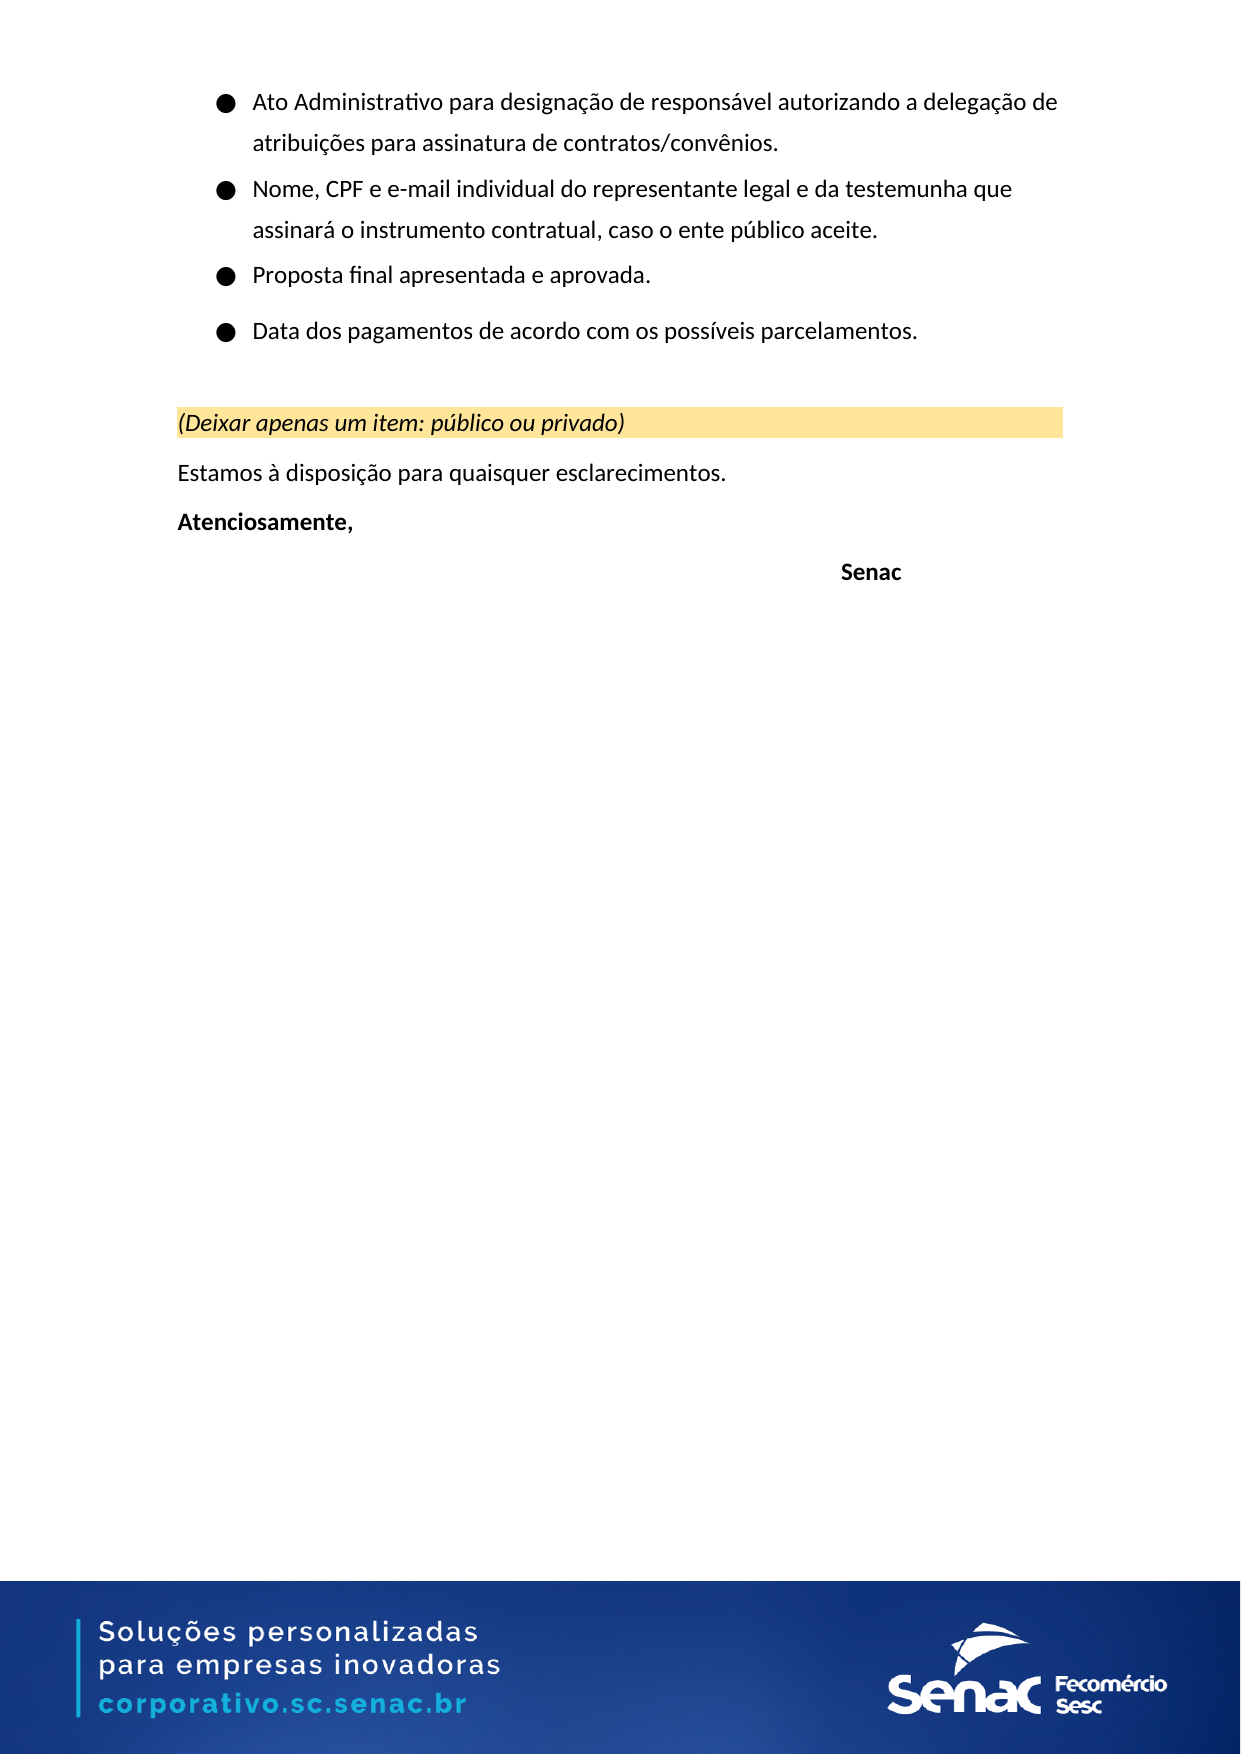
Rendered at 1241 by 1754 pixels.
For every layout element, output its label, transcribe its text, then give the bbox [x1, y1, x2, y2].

list Data dos pagamentos de acordo com os possíveis parcelamentos. [215, 302, 1063, 353]
picture [0, 1581, 1241, 1754]
text Atenciosamente, [177, 506, 1063, 537]
text (Deixar apenas um item: público ou privado) [177, 407, 1063, 438]
list Nome, CPF e e-mail individual do representante legal e da testemunha que assinará o instrumento contratual, caso o ente público aceite. [215, 160, 1063, 244]
list Proposta final apresentada e aprovada. [215, 247, 1063, 298]
text Estamos à disposição para quaisquer esclarecimentos. [177, 457, 1063, 487]
list Ato Administrativo para designação de responsável autorizando a delegação de atribuições para assinatura de contratos/convênios. [215, 74, 1063, 158]
text Senac [767, 556, 1063, 586]
